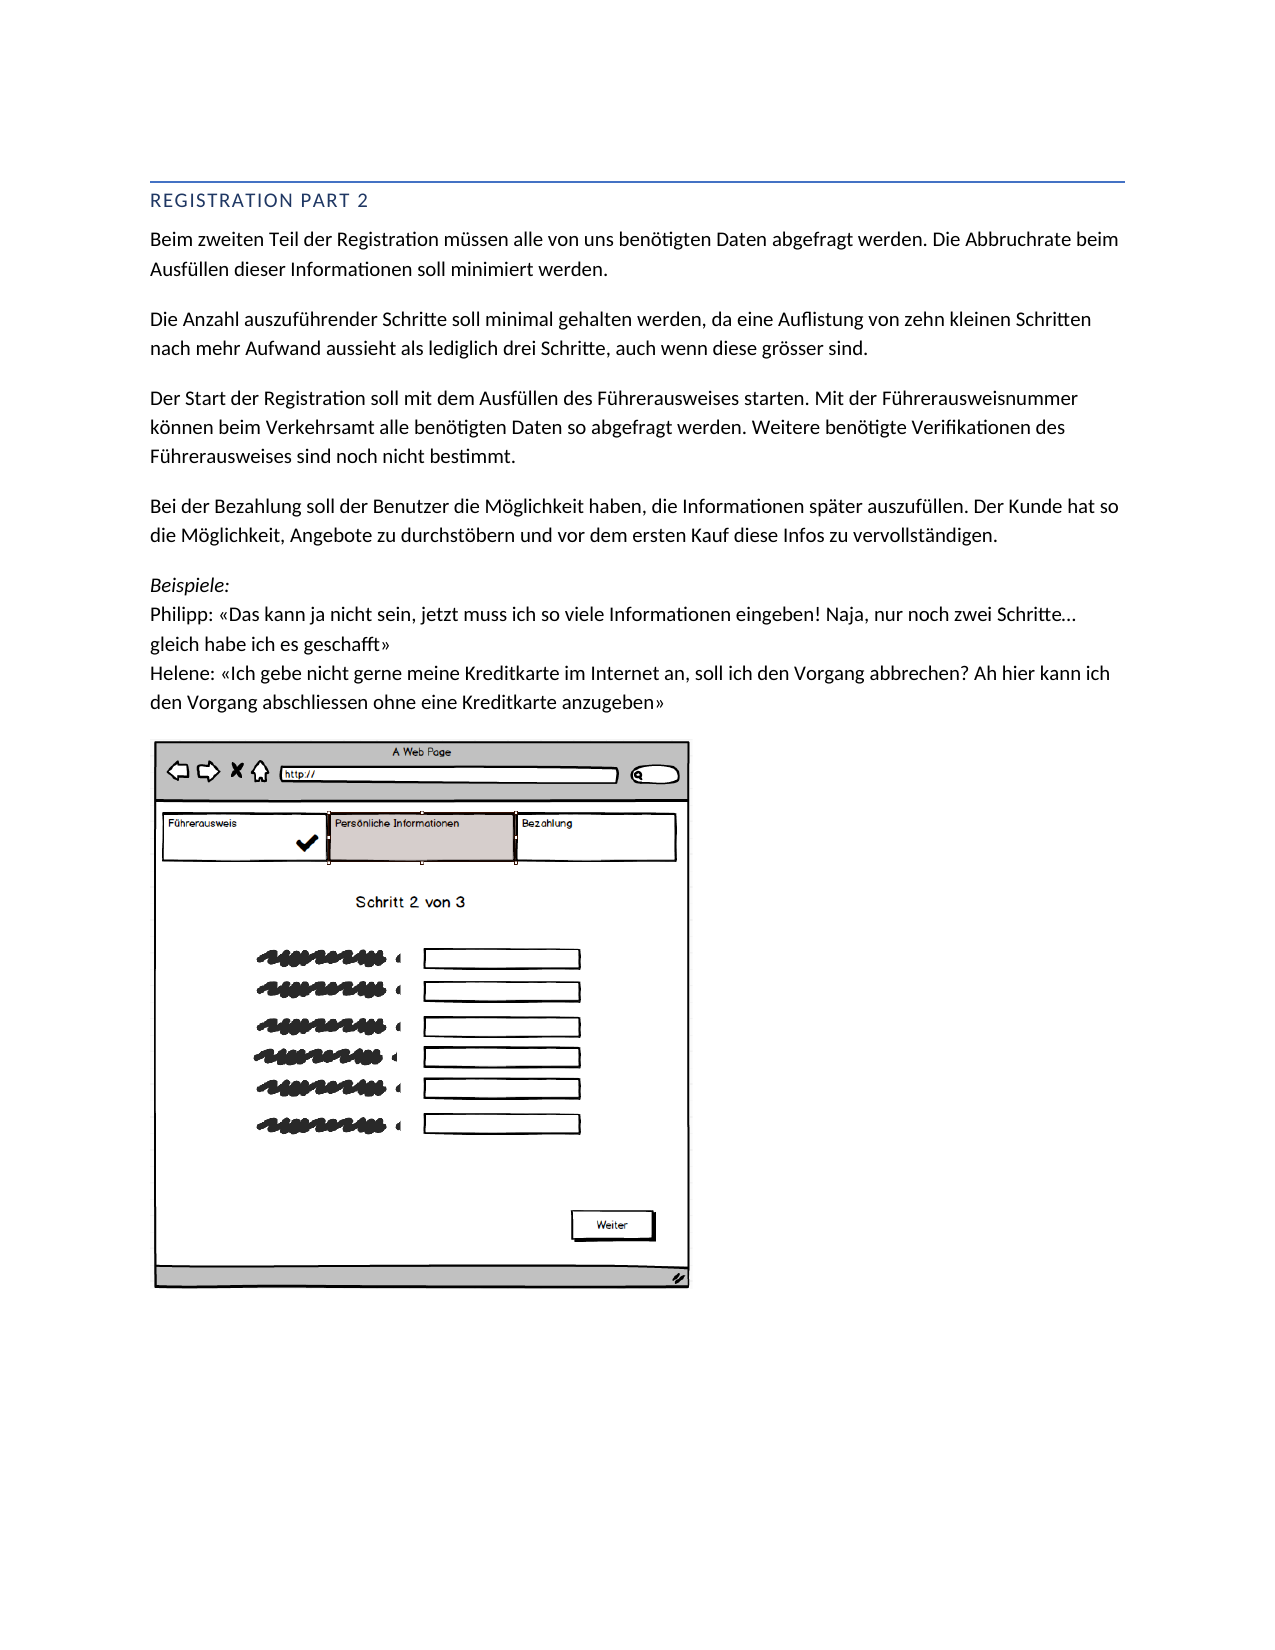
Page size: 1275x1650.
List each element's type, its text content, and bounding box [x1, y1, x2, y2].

text Beispiele: Philipp: «Das kann ja nicht sein, jetzt muss ich so viele Informationen eingeben! Naja, nur noch zwei Schritte… gleich habe ich es geschafft» Helene: «Ich gebe nicht gerne meine Kreditkarte im Internet an, soll ich den Vorgang abbrechen? Ah hier kann ich den Vorgang abschliessen ohne eine Kreditkarte anzugeben» [150, 572, 1125, 714]
text Beim zweiten Teil der Registration müssen alle von uns benötigten Daten abgefragt werden. Die Abbruchrate beim Ausfüllen dieser Informationen soll minimiert werden. [150, 227, 1125, 281]
subtitle Registration Part 2 [150, 183, 1125, 212]
text Die Anzahl auszuführender Schritte soll minimal gehalten werden, da eine Auflistung von zehn kleinen Schritten nach mehr Aufwand aussieht als lediglich drei Schritte, auch wenn diese grösser sind. [150, 306, 1125, 360]
picture [150, 739, 693, 1289]
text Bei der Bezahlung soll der Benutzer die Möglichkeit haben, die Informationen später auszufüllen. Der Kunde hat so die Möglichkeit, Angebote zu durchstöbern und vor dem ersten Kauf diese Infos zu vervollständigen. [150, 493, 1125, 548]
text Der Start der Registration soll mit dem Ausfüllen des Führerausweises starten. Mit der Führerausweisnummer können beim Verkehrsamt alle benötigten Daten so abgefragt werden. Weitere benötigte Verifikationen des Führerausweises sind noch nicht bestimmt. [150, 385, 1125, 469]
